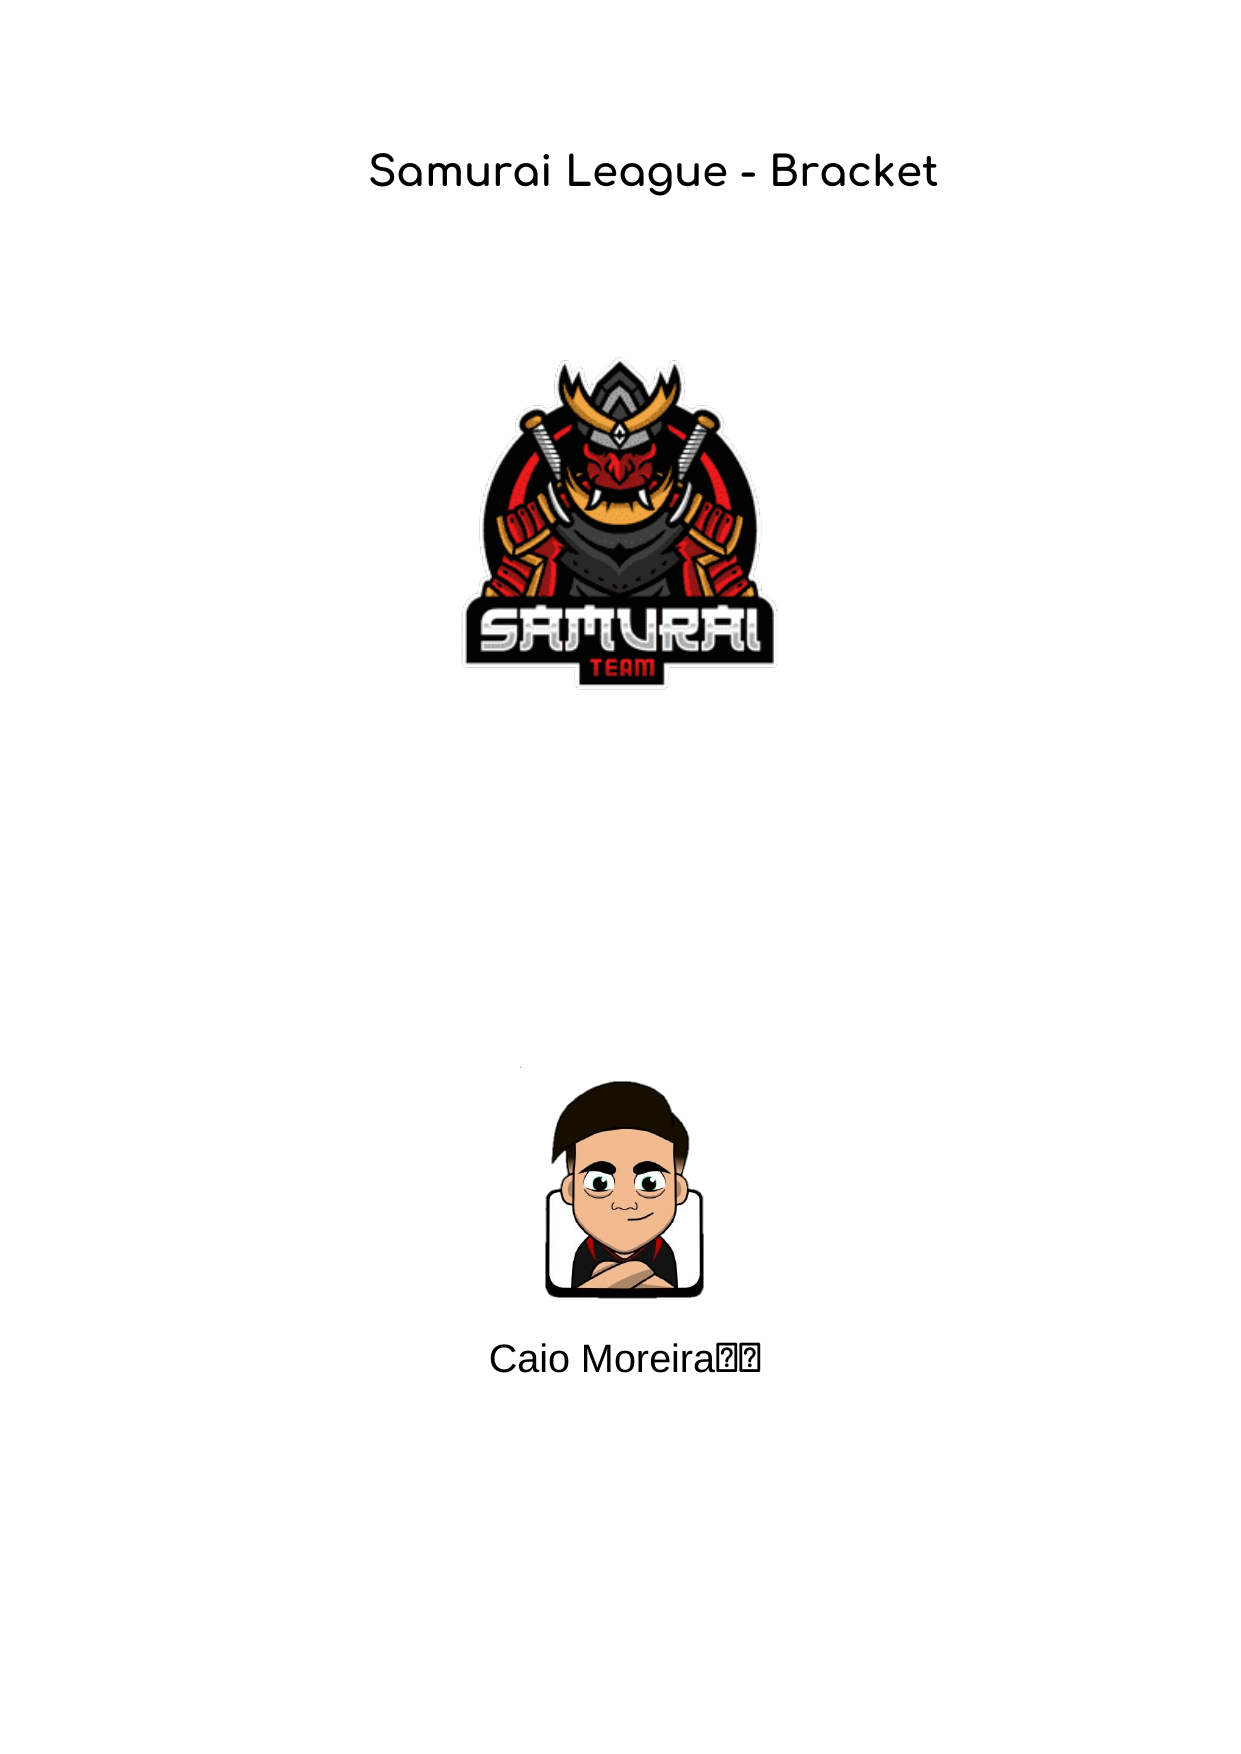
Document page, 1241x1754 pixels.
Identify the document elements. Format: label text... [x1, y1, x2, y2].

picture [520, 1067, 720, 1307]
text Caio Moreira🇧🇷 [150, 1044, 1090, 1382]
text Samurai League - Bracket [150, 150, 1090, 196]
picture [420, 323, 821, 724]
